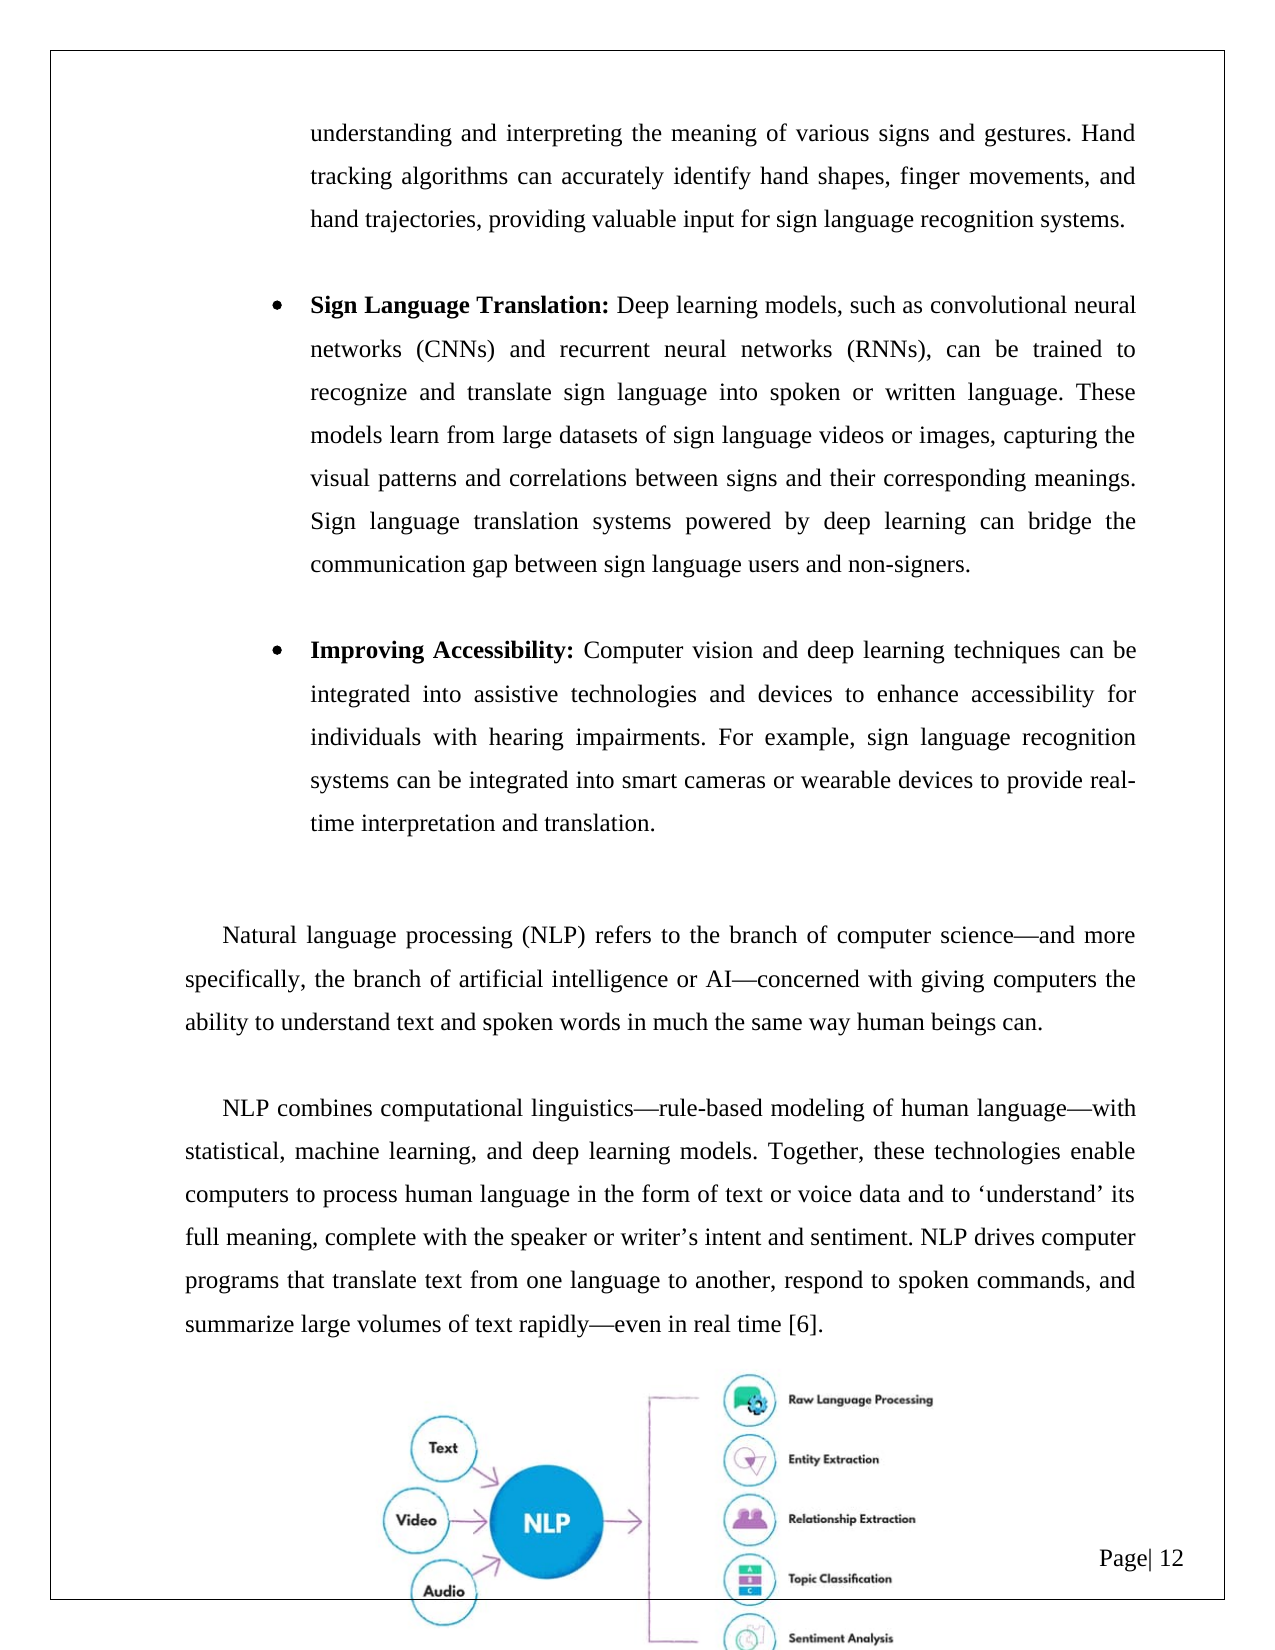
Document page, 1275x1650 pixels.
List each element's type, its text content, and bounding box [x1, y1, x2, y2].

list Sign Language Translation: Deep learning models, such as convolutional neural networks (CNNs) and recurrent neural networks (RNNs), can be trained to recognize and translate sign language into spoken or written language. These models learn from large datasets of sign language videos or images, capturing the visual patterns and correlations between signs and their corresponding meanings. Sign language translation systems powered by deep learning can bridge the communication gap between sign language users and non-signers. [273, 291, 1137, 578]
list Improving Accessibility: Computer vision and deep learning techniques can be integrated into assistive technologies and devices to enhance accessibility for individuals with hearing impairments. For example, sign language recognition systems can be integrated into smart cameras or wearable devices to provide real-time interpretation and translation. [273, 636, 1137, 837]
picture [360, 1353, 966, 1599]
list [273, 118, 1137, 233]
text NLP combines computational linguistics—rule-based modeling of human language—with statistical, machine learning, and deep learning models. Together, these technologies enable computers to process human language in the form of text or voice data and to ‘understand’ its full meaning, complete with the speaker or writer’s intent and sentiment. NLP drives computer programs that translate text from one language to another, respond to spoken commands, and summarize large volumes of text rapidly—even in real time. [185, 1093, 1137, 1337]
picture [360, 1600, 966, 1650]
text Natural language processing (NLP) refers to the branch of computer science—and more specifically, the branch of artificial intelligence or AI—concerned with giving computers the ability to understand text and spoken words in much the same way human beings can. [185, 921, 1137, 1036]
